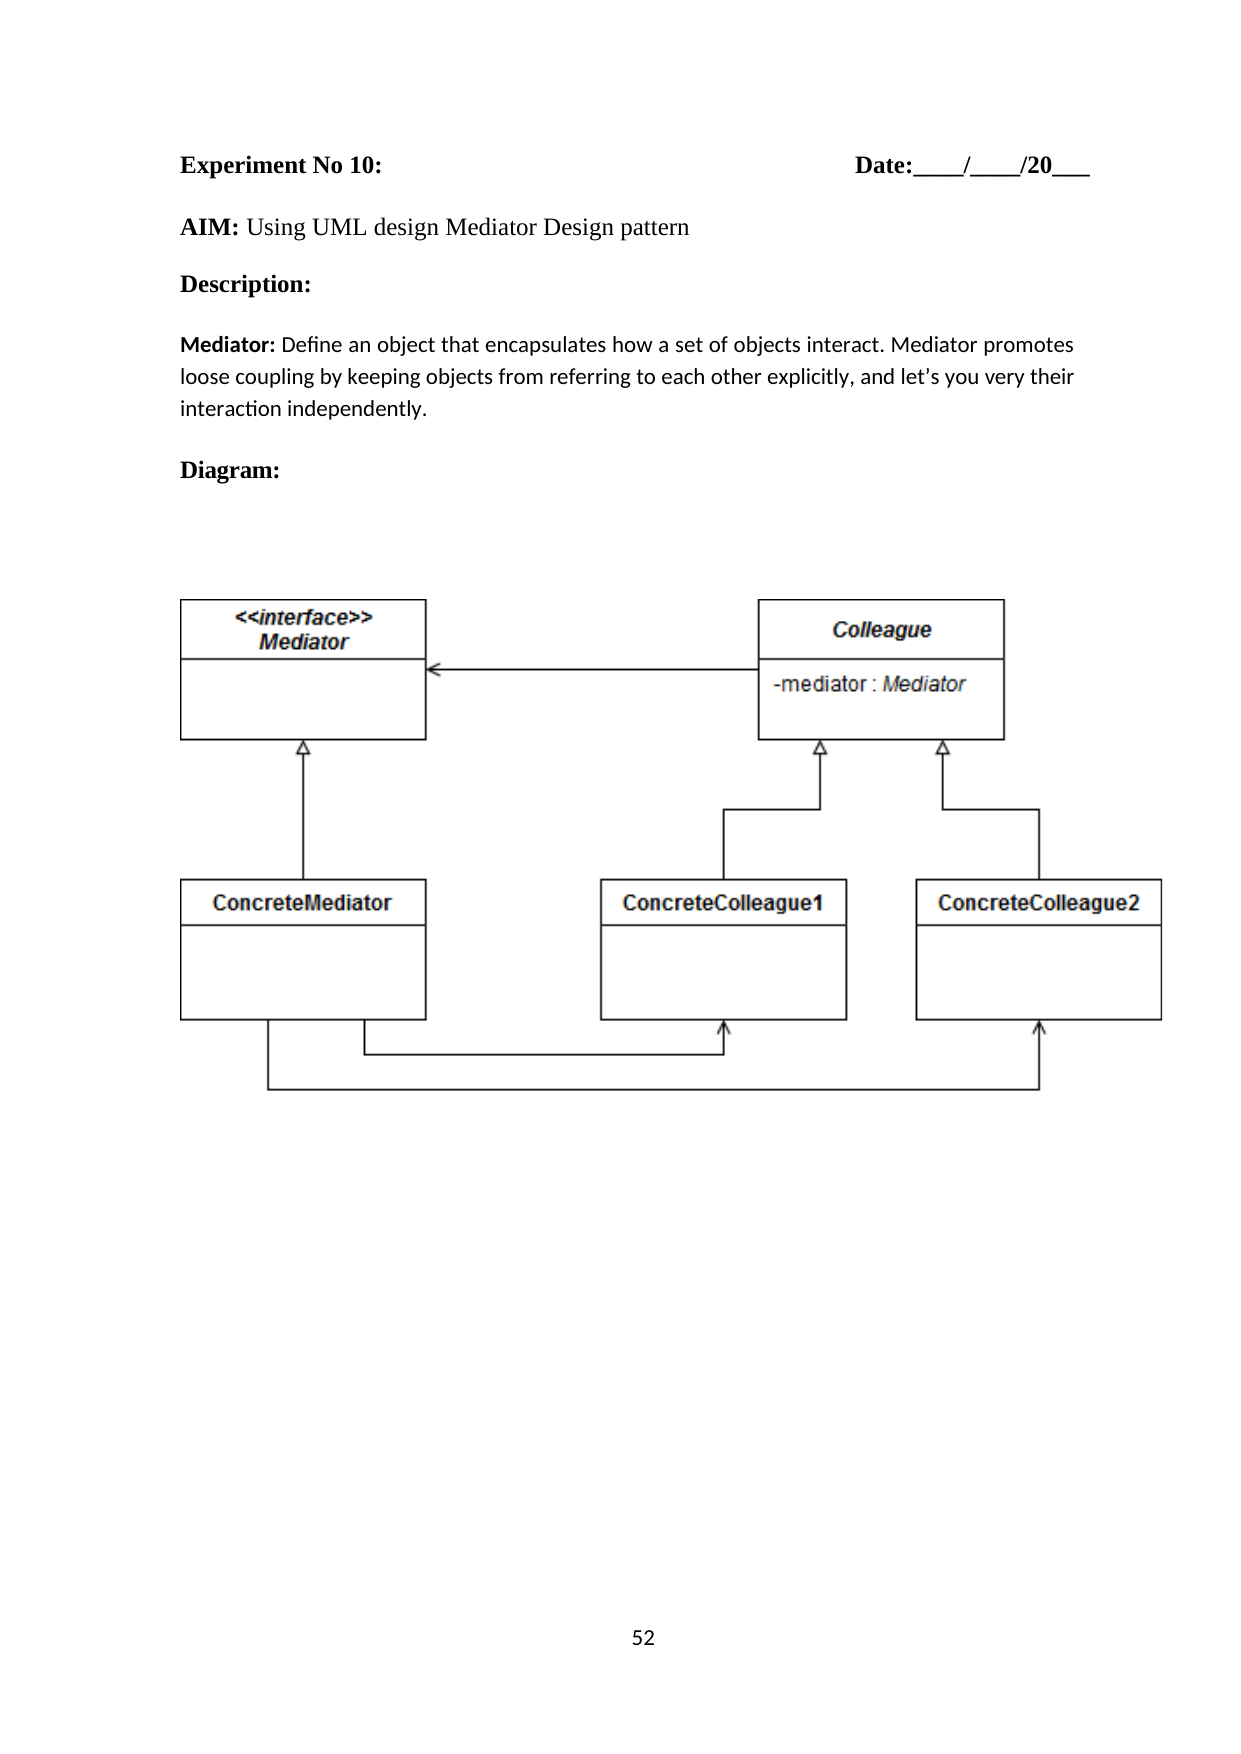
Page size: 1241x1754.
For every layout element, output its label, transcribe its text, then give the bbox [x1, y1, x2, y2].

text Diagram: [180, 456, 1106, 484]
text AIM: Using UML design Mediator Design pattern [180, 212, 1106, 241]
text Experiment No 10: Date:____/____/20___ [180, 150, 1106, 179]
text Description: [180, 269, 1106, 298]
text Mediator: Define an object that encapsulates how a set of objects interact. Mediator promotes loose coupling by keeping objects from referring to each other explicitly, and let’s you very their interaction independently. [180, 330, 1076, 423]
picture [180, 599, 1163, 1105]
